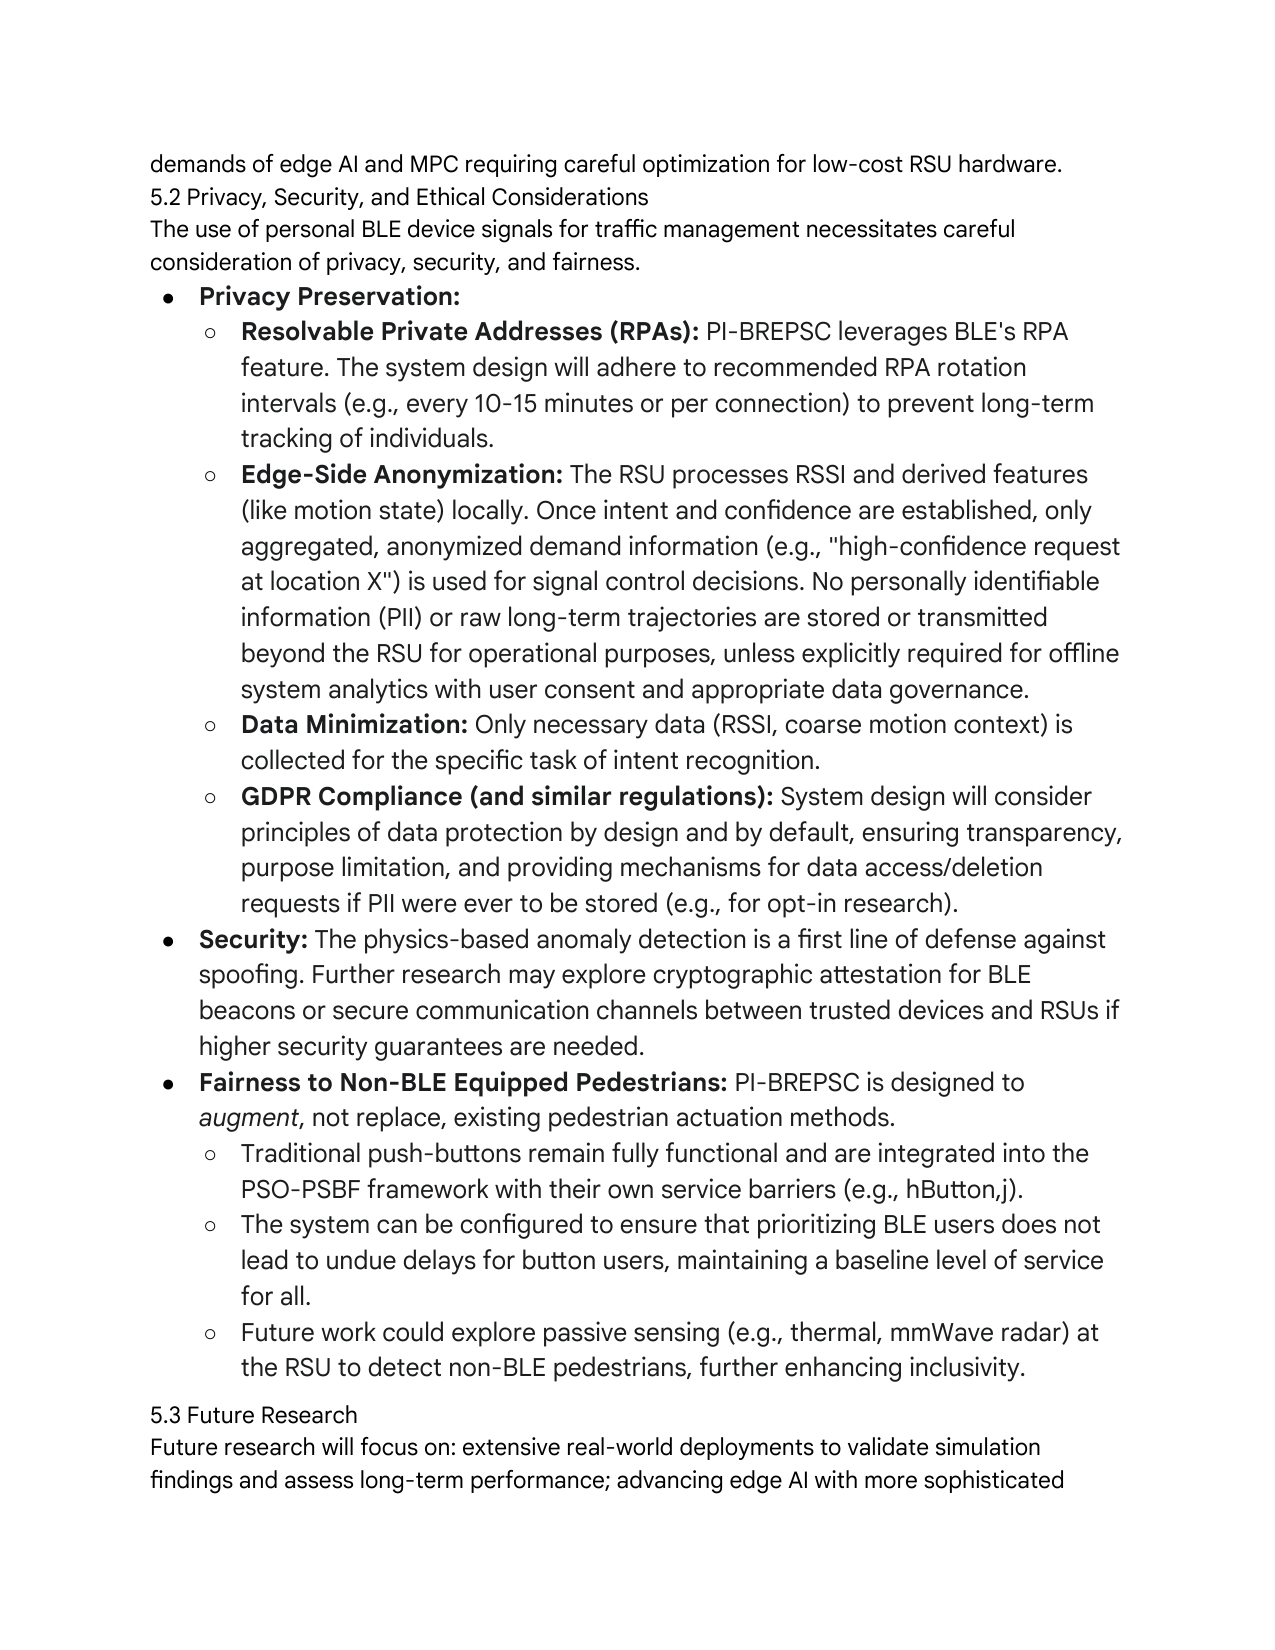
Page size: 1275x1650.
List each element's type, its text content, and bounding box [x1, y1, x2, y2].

list Edge-Side Anonymization: The RSU processes RSSI and derived features (like motion state) locally. Once intent and confidence are established, only aggregated, anonymized demand information (e.g., "high-confidence request at location X") is used for signal control decisions. No personally identifiable information (PII) or raw long-term trajectories are stored or transmitted beyond the RSU for operational purposes, unless explicitly required for offline system analytics with user consent and appropriate data governance. [203, 459, 1125, 705]
list GDPR Compliance (and similar regulations): System design will consider principles of data protection by design and by default, ensuring transparency, purpose limitation, and providing mechanisms for data access/deletion requests if PII were ever to be stored (e.g., for opt-in research). [203, 781, 1125, 919]
text 5.3 Future Research [150, 1401, 1125, 1430]
list Fairness to Non-BLE Equipped Pedestrians: PI-BREPSC is designed to augment, not replace, existing pedestrian actuation methods. [161, 1067, 1125, 1134]
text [150, 150, 1125, 179]
list The system can be configured to ensure that prioritizing BLE users does not lead to undue delays for button users, maintaining a baseline level of service for all. [203, 1210, 1125, 1313]
text 5.2 Privacy, Security, and Ethical Considerations [150, 183, 1125, 211]
list Security: The physics-based anomaly detection is a first line of defense against spoofing. Further research may explore cryptographic attestation for BLE beacons or secure communication channels between trusted devices and RSUs if higher security guarantees are needed. [161, 924, 1125, 1062]
list Resolvable Private Addresses (RPAs): PI-BREPSC leverages BLE's RPA feature. The system design will adhere to recommended RPA rotation intervals (e.g., every 10-15 minutes or per connection) to prevent long-term tracking of individuals. [203, 317, 1125, 455]
list Privacy Preservation: [161, 281, 1125, 312]
list Data Minimization: Only necessary data (RSSI, coarse motion context) is collected for the specific task of intent recognition. [203, 709, 1125, 777]
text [150, 1434, 1125, 1495]
text The use of personal BLE device signals for traffic management necessitates careful consideration of privacy, security, and fairness. [150, 215, 1125, 277]
list Future work could explore passive sensing (e.g., thermal, mmWave radar) at the RSU to detect non-BLE pedestrians, further enhancing inclusivity. [203, 1317, 1125, 1384]
list Traditional push-buttons remain fully functional and are integrated into the PSO-PSBF framework with their own service barriers (e.g., hButton,j​). [203, 1138, 1125, 1205]
